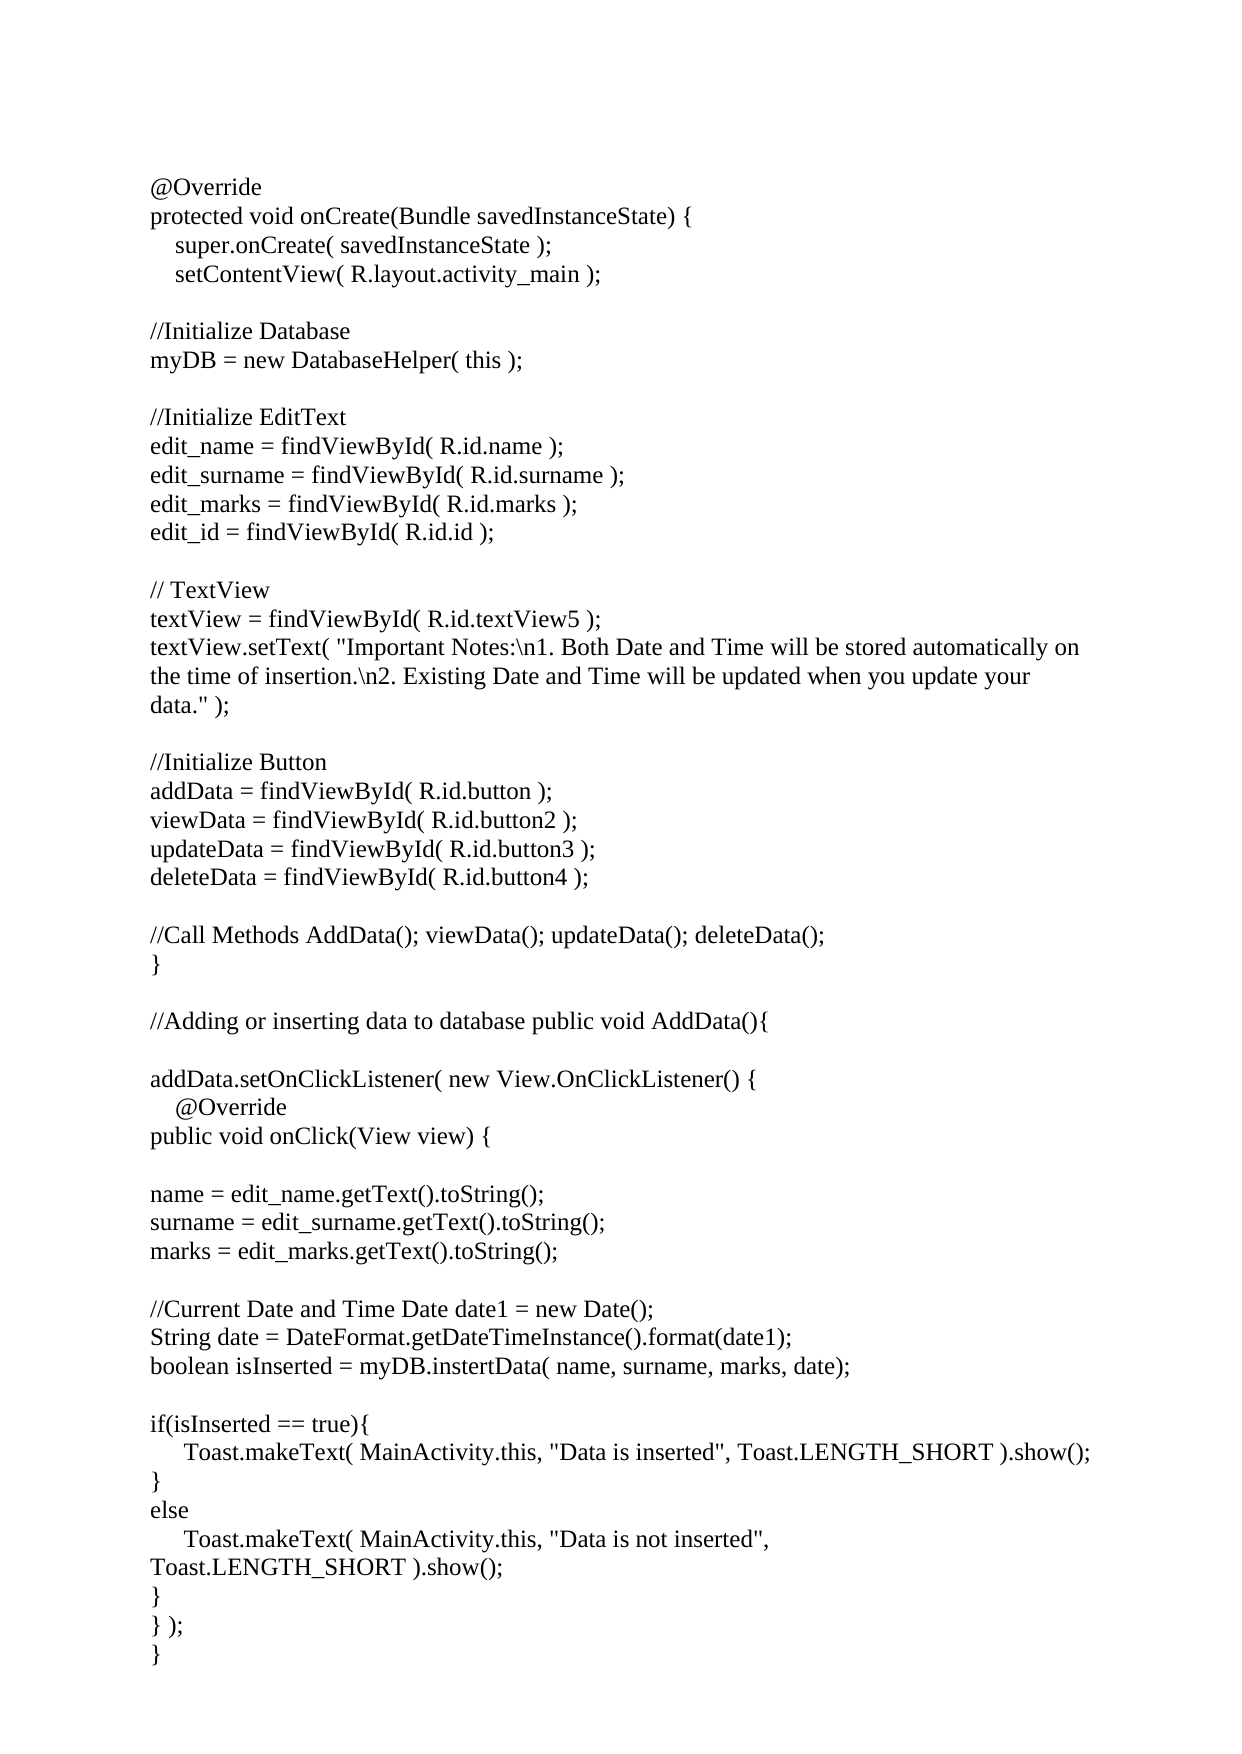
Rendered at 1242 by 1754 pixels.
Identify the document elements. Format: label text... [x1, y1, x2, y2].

text //Initialize Button [150, 747, 1114, 776]
text } [150, 949, 1114, 977]
text @Override [150, 1092, 1114, 1121]
text // TextView [150, 575, 1114, 604]
text textView.setText( "Important Notes:\n1. Both Date and Time will be stored automatically on the time of insertion.\n2. Existing Date and Time will be updated when you update your data." ); [150, 632, 1114, 719]
text name = edit_name.getText().toString(); [150, 1179, 1114, 1207]
text } [150, 1581, 1114, 1610]
text addData.setOnClickListener( new View.OnClickListener() { [150, 1064, 1114, 1092]
text textView = findViewById( R.id.textView5 ); [150, 604, 1114, 632]
text setContentView( R.layout.activity_main ); [150, 259, 1114, 287]
text deleteData = findViewById( R.id.button4 ); [150, 862, 1114, 891]
text //Current Date and Time Date date1 = new Date(); [150, 1294, 1114, 1322]
text super.onCreate( savedInstanceState ); [150, 230, 1114, 259]
text protected void onCreate(Bundle savedInstanceState) { [150, 201, 1114, 230]
text edit_name = findViewById( R.id.name ); [150, 431, 1114, 460]
text @Override [150, 172, 1114, 201]
text } ); [150, 1610, 1114, 1639]
text marks = edit_marks.getText().toString(); [150, 1236, 1114, 1265]
text public void onClick(View view) { [150, 1121, 1114, 1150]
text viewData = findViewById( R.id.button2 ); [150, 805, 1114, 834]
text else [150, 1495, 1114, 1524]
text myDB = new DatabaseHelper( this ); [150, 345, 1114, 374]
text addData = findViewById( R.id.button ); [150, 776, 1114, 805]
text //Initialize Database [150, 316, 1114, 345]
text edit_surname = findViewById( R.id.surname ); [150, 460, 1114, 489]
text boolean isInserted = myDB.instertData( name, surname, marks, date); [150, 1351, 1114, 1380]
text } [150, 1466, 1114, 1495]
text //Initialize EditText [150, 402, 1114, 431]
text edit_marks = findViewById( R.id.marks ); [150, 489, 1114, 517]
text } [150, 1639, 1114, 1667]
text //Call Methods AddData(); viewData(); updateData(); deleteData(); [150, 920, 1114, 949]
text //Adding or inserting data to database public void AddData(){ [150, 1006, 1114, 1035]
text Toast.makeText( MainActivity.this, "Data is not inserted", Toast.LENGTH_SHORT ).show(); [150, 1524, 1114, 1581]
text if(isInserted == true){ [150, 1409, 1114, 1437]
text edit_id = findViewById( R.id.id ); [150, 517, 1114, 546]
text updateData = findViewById( R.id.button3 ); [150, 834, 1114, 862]
text Toast.makeText( MainActivity.this, "Data is inserted", Toast.LENGTH_SHORT ).show(); [150, 1437, 1114, 1466]
text String date = DateFormat.getDateTimeInstance().format(date1); [150, 1322, 1114, 1351]
text surname = edit_surname.getText().toString(); [150, 1207, 1114, 1236]
